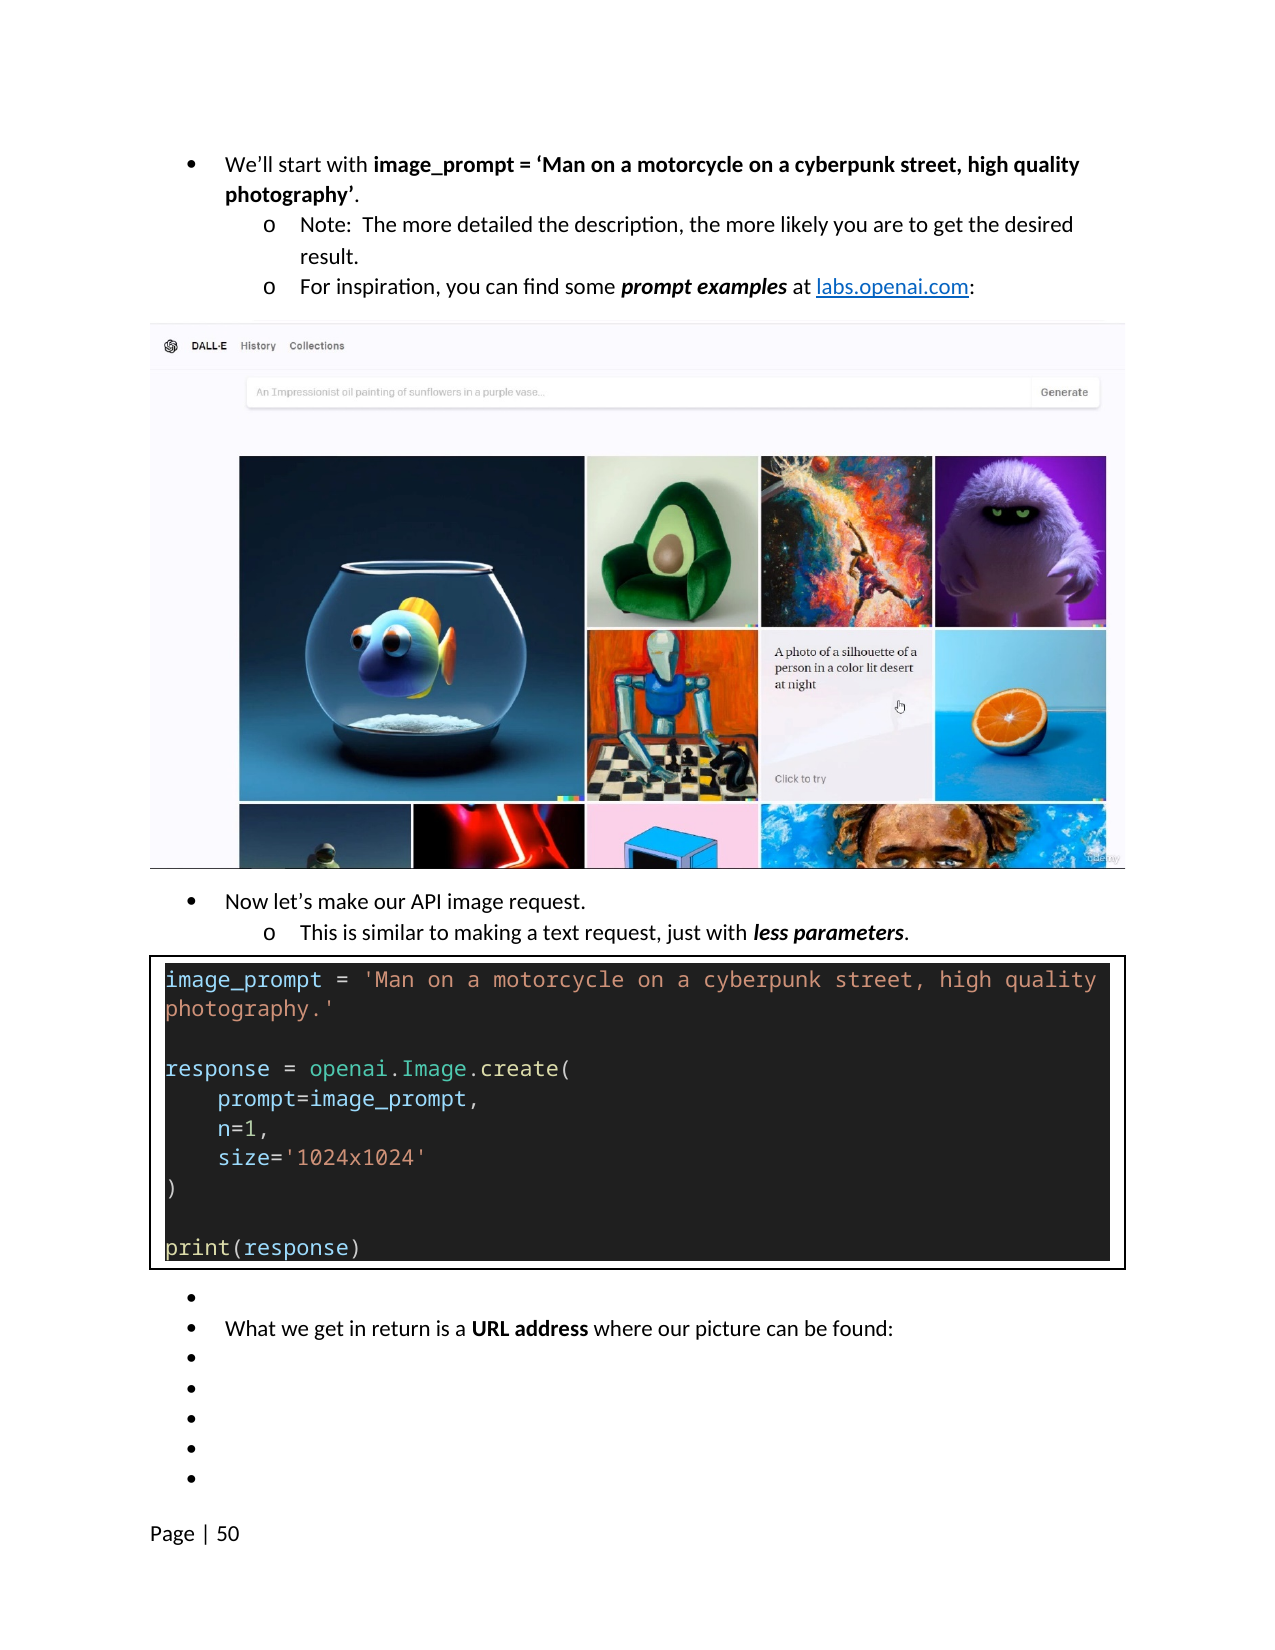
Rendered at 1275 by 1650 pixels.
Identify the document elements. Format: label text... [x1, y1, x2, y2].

picture [1062, 829, 1071, 836]
list We’ll start with image_prompt = ‘Man on a motorcycle on a cyberpunk street, high quality photography’. [187, 150, 1125, 208]
list This is similar to making a text request, just with less parameters. [262, 918, 1125, 947]
list Note: The more detailed the description, the more likely you are to get the desired result. [262, 210, 1125, 270]
list Now let’s make our API image request. [187, 887, 1125, 915]
picture [150, 320, 1125, 869]
list For inspiration, you can find some prompt examples at labs.openai.com: [262, 272, 1125, 301]
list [187, 1314, 1125, 1342]
